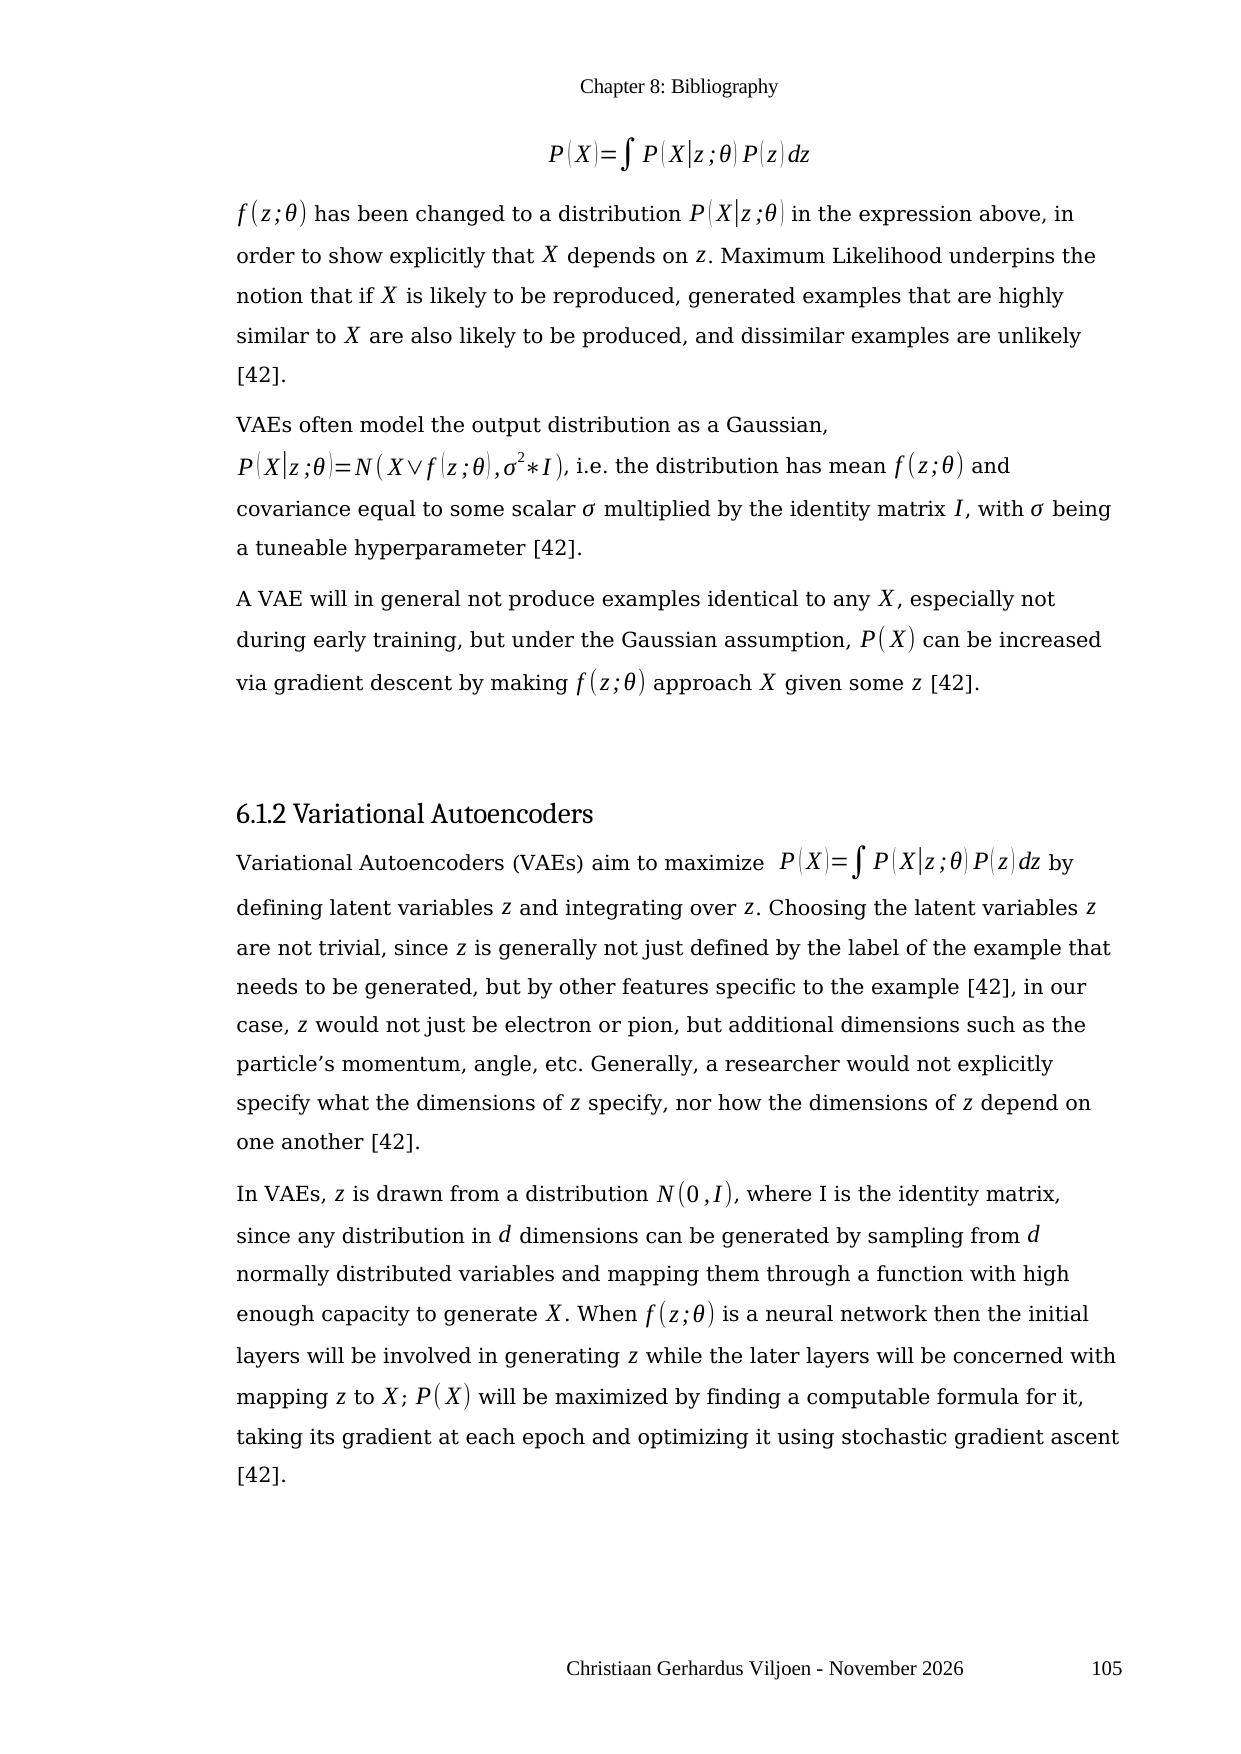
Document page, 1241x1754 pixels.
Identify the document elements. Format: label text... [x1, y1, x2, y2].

text VAEs often model the output distribution as a Gaussian, , i.e. the distribution has mean and covariance equal to some scalar multiplied by the identity matrix , with being a tuneable hyperparameter . [236, 411, 1122, 559]
text A VAE will in general not produce examples identical to any , especially not during early training, but under the Gaussian assumption, can be increased via gradient descent by making approach given some . [236, 584, 1122, 697]
text In VAEs, is drawn from a distribution , where I is the identity matrix, since any distribution in dimensions can be generated by sampling from normally distributed variables and mapping them through a function with high enough capacity to generate . When is a neural network then the initial layers will be involved in generating while the later layers will be concerned with mapping to ; will be maximized by finding a computable formula for it, taking its gradient at each epoch and optimizing it using stochastic gradient ascent . [236, 1179, 1122, 1486]
subtitle Variational Autoencoders [236, 797, 1122, 831]
text has been changed to a distribution in the expression above, in order to show explicitly that depends on . Maximum Likelihood underpins the notion that if is likely to be reproduced, generated examples that are highly similar to are also likely to be produced, and dissimilar examples are unlikely . [236, 198, 1122, 386]
text Variational Autoencoders (VAEs) aim to maximize by defining latent variables and integrating over . Choosing the latent variables are not trivial, since is generally not just defined by the label of the example that needs to be generated, but by other features specific to the example , in our case, would not just be electron or pion, but additional dimensions such as the particle’s momentum, angle, etc. Generally, a researcher would not explicitly specify what the dimensions of specify, nor how the dimensions of depend on one another . [236, 843, 1122, 1154]
